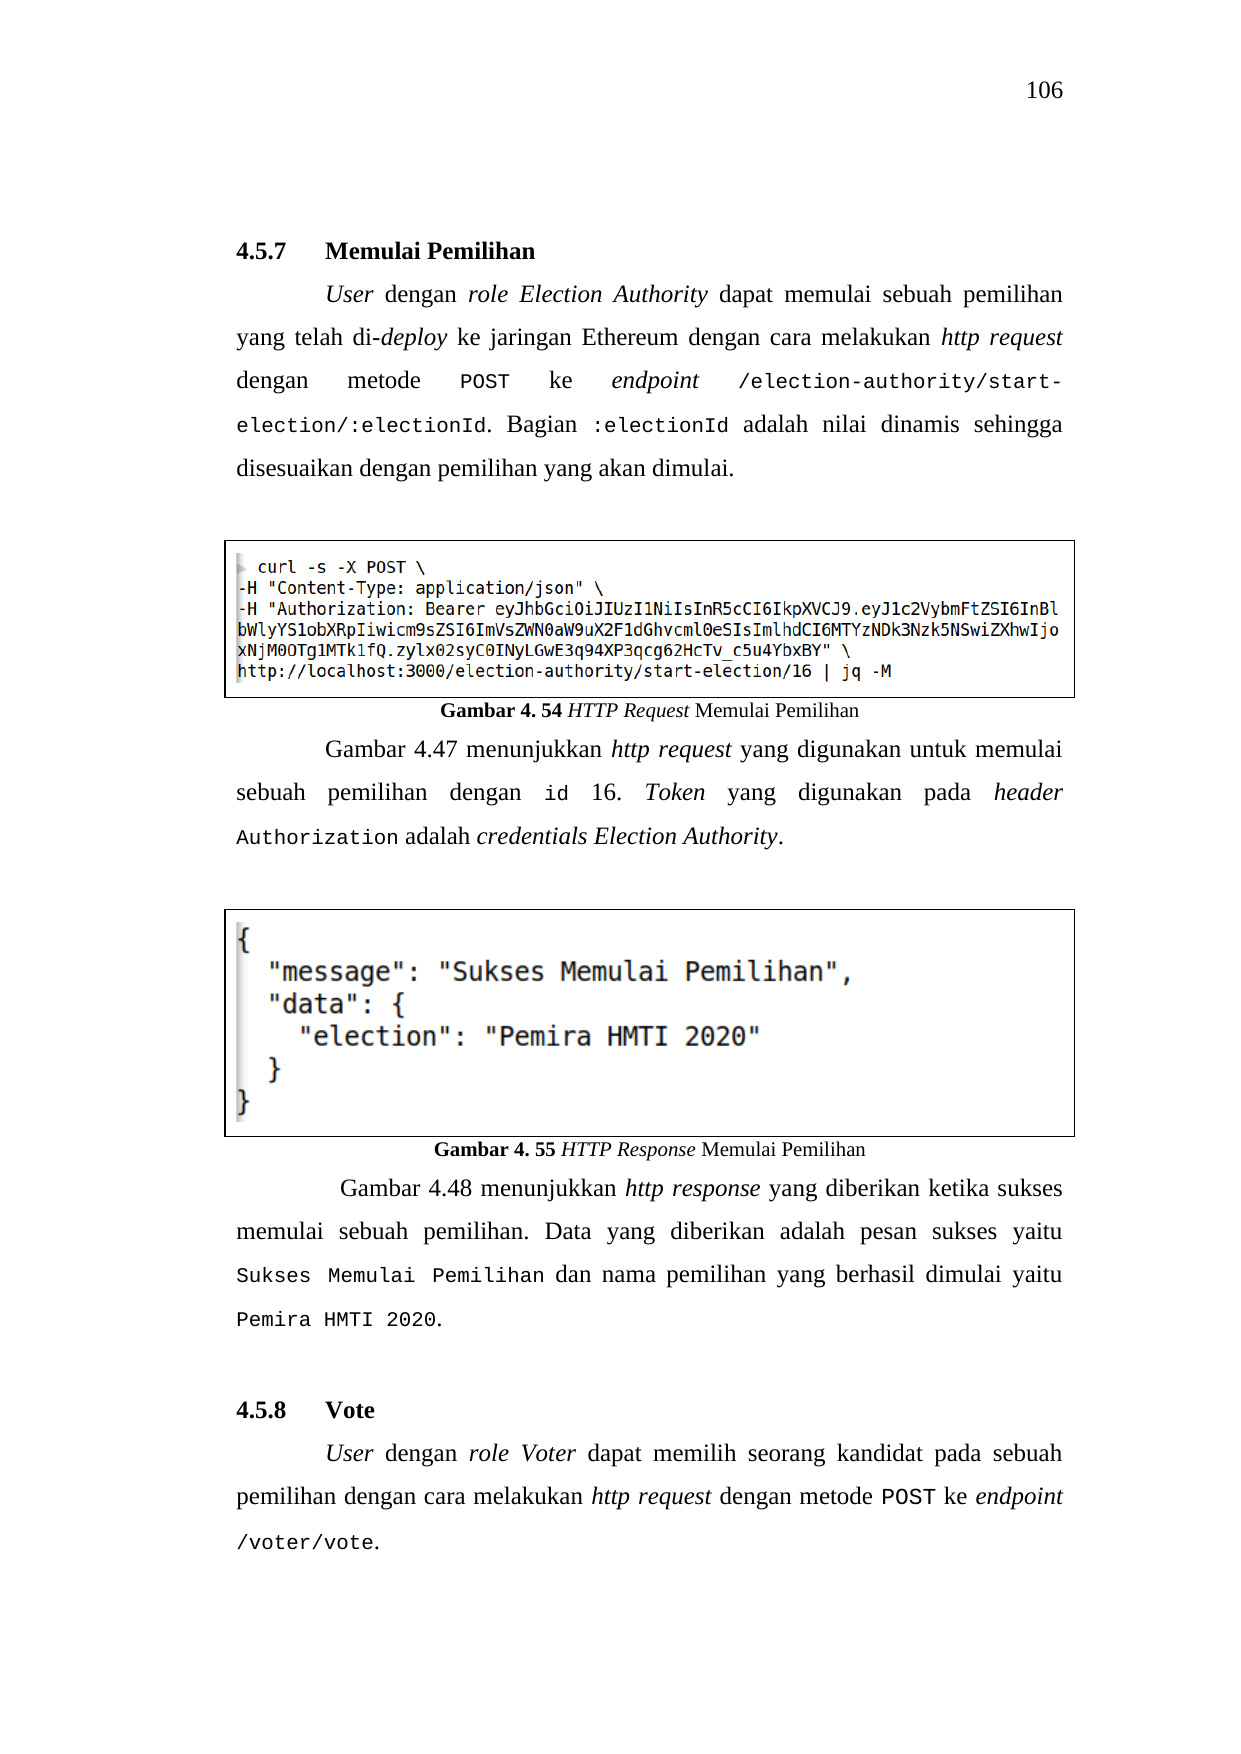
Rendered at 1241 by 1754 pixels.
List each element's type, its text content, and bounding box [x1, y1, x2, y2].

text Gambar 4. 55 HTTP Response Memulai Pemilihan [236, 1137, 1063, 1161]
text User dengan role Election Authority dapat memulai sebuah pemilihan yang telah di-deploy ke jaringan Ethereum dengan cara melakukan http request dengan metode POST ke endpoint /election-authority/start-election/:electionId. Bagian :electionId adalah nilai dinamis sehingga disesuaikan dengan pemilihan yang akan dimulai. [236, 279, 1063, 482]
subtitle Vote [236, 1395, 1063, 1424]
text Gambar 4.48 menunjukkan http response yang diberikan ketika sukses memulai sebuah pemilihan. Data yang diberikan adalah pesan sukses yaitu Sukses Memulai Pemilihan dan nama pemilihan yang berhasil dimulai yaitu Pemira HMTI 2020. [236, 1173, 1063, 1333]
picture [236, 922, 866, 1122]
subtitle Memulai Pemilihan [236, 236, 1063, 265]
table_header [226, 541, 1074, 697]
text User dengan role Voter dapat memilih seorang kandidat pada sebuah pemilihan dengan cara melakukan http request dengan metode POST ke endpoint /voter/vote. [236, 1438, 1063, 1555]
picture [236, 553, 1064, 683]
table_header [226, 910, 1074, 1136]
text Gambar 4. 54 HTTP Request Memulai Pemilihan [236, 698, 1063, 722]
text Gambar 4.47 menunjukkan http request yang digunakan untuk memulai sebuah pemilihan dengan id 16. Token yang digunakan pada header Authorization adalah credentials Election Authority. [236, 734, 1063, 851]
